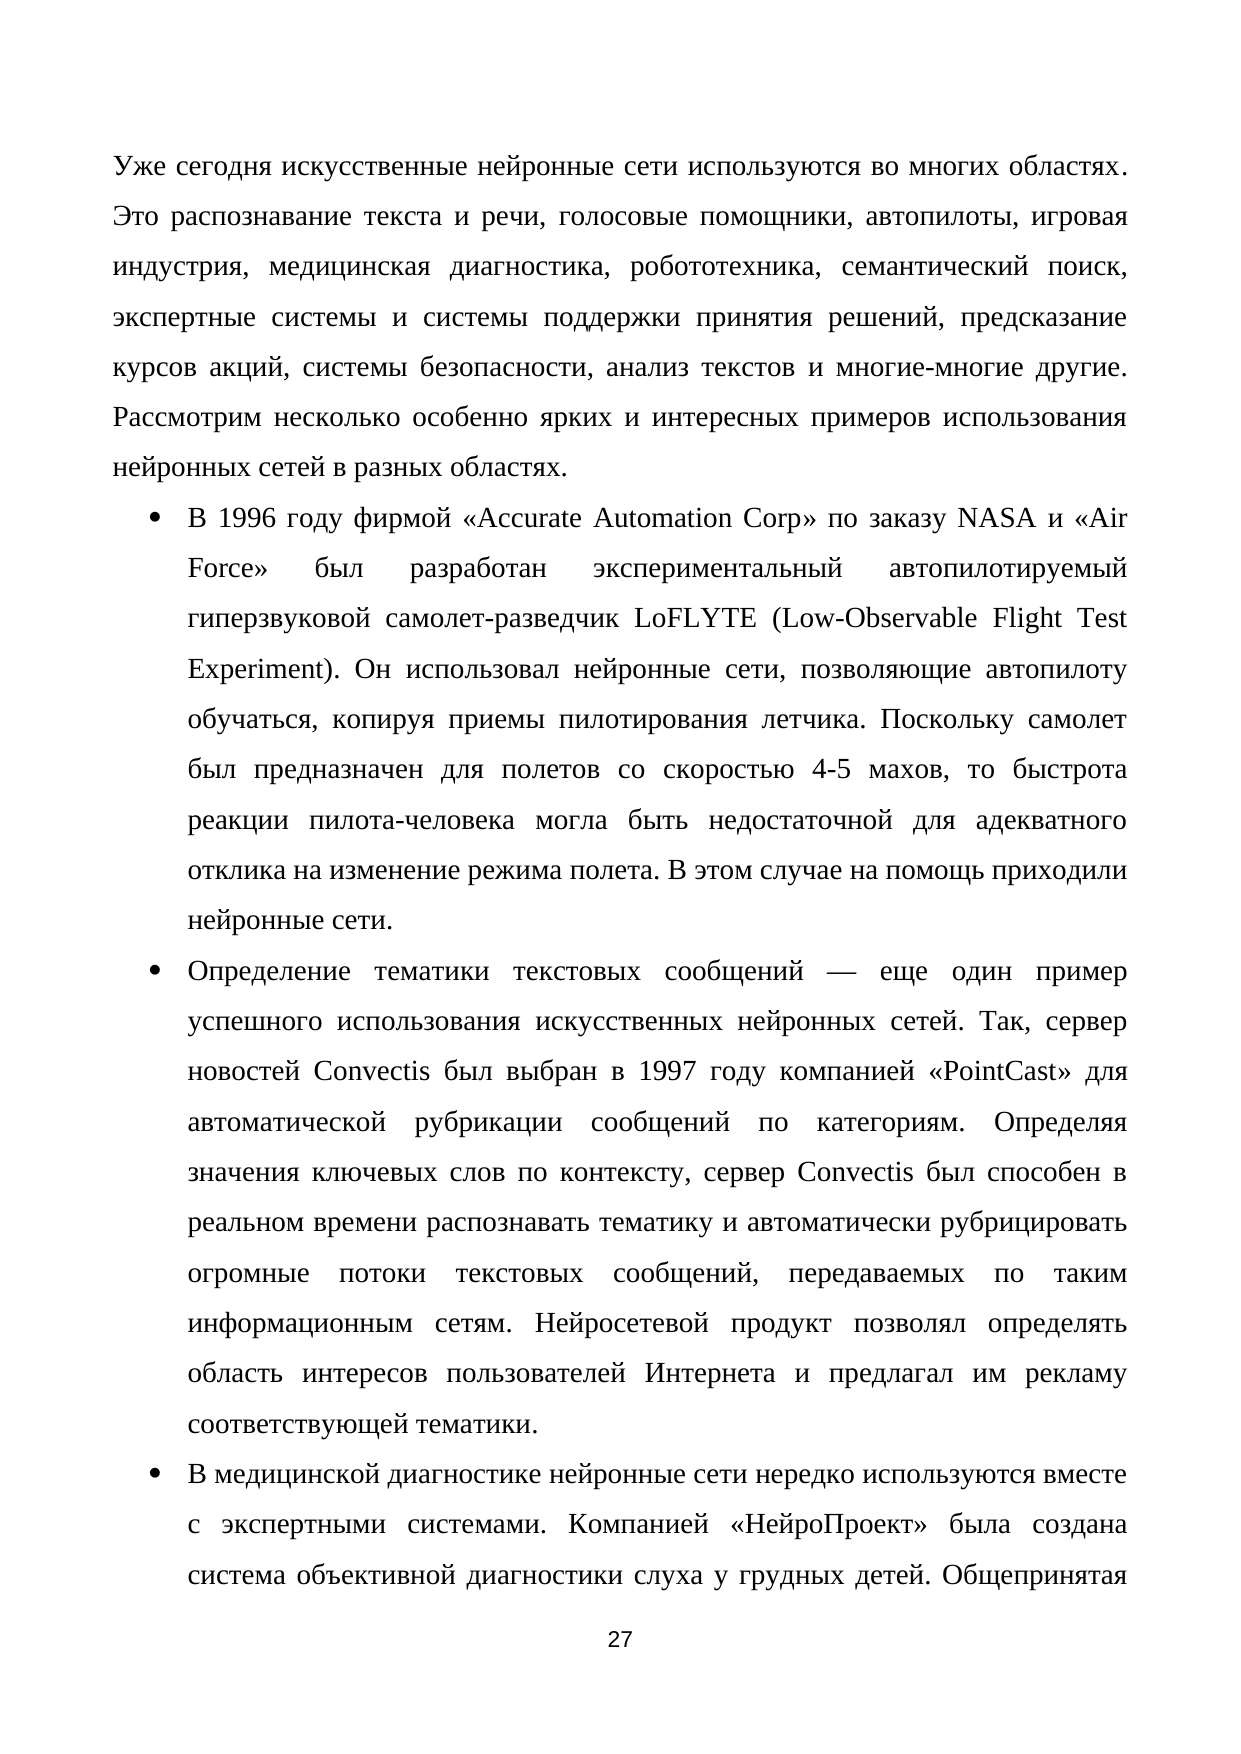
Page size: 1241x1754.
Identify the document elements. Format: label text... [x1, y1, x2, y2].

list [150, 1456, 1128, 1590]
list В 1996 году фирмой «Accurate Automation Corp» по заказу NASA и «Air Force» был разработан экспериментальный автопилотируемый гиперзвуковой самолет-разведчик LoFLYTE (Low-Observable Flight Test Experiment). Он использовал нейронные сети, позволяющие автопилоту обучаться, копируя приемы пилотирования летчика. Поскольку самолет был предназначен для полетов со скоростью 4-5 махов, то быстрота реакции пилота-человека могла быть недостаточной для адекватного отклика на изменение режима полета. В этом случае на помощь приходили нейронные сети. [150, 500, 1128, 936]
list Определение тематики текстовых сообщений — еще один пример успешного использования искусственных нейронных сетей. Так, сервер новостей Convectis был выбран в 1997 году компанией «PointCast» для автоматической рубрикации сообщений по категориям. Определяя значения ключевых слов по контексту, сервер Convectis был способен в реальном времени распознавать тематику и автоматически рубрицировать огромные потоки текстовых сообщений, передаваемых по таким информационным сетям. Нейросетевой продукт позволял определять область интересов пользователей Интернета и предлагал им рекламу соответствующей тематики. [150, 953, 1128, 1439]
text Уже сегодня искусственные нейронные сети используются во многих областях. Это распознавание текста и речи, голосовые помощники, автопилоты, игровая индустрия, медицинская диагностика, робототехника, семантический поиск, экспертные системы и системы поддержки принятия решений, предсказание курсов акций, системы безопасности, анализ текстов и многие-многие другие. Рассмотрим несколько особенно ярких и интересных примеров использования нейронных сетей в разных областях. [112, 148, 1128, 483]
